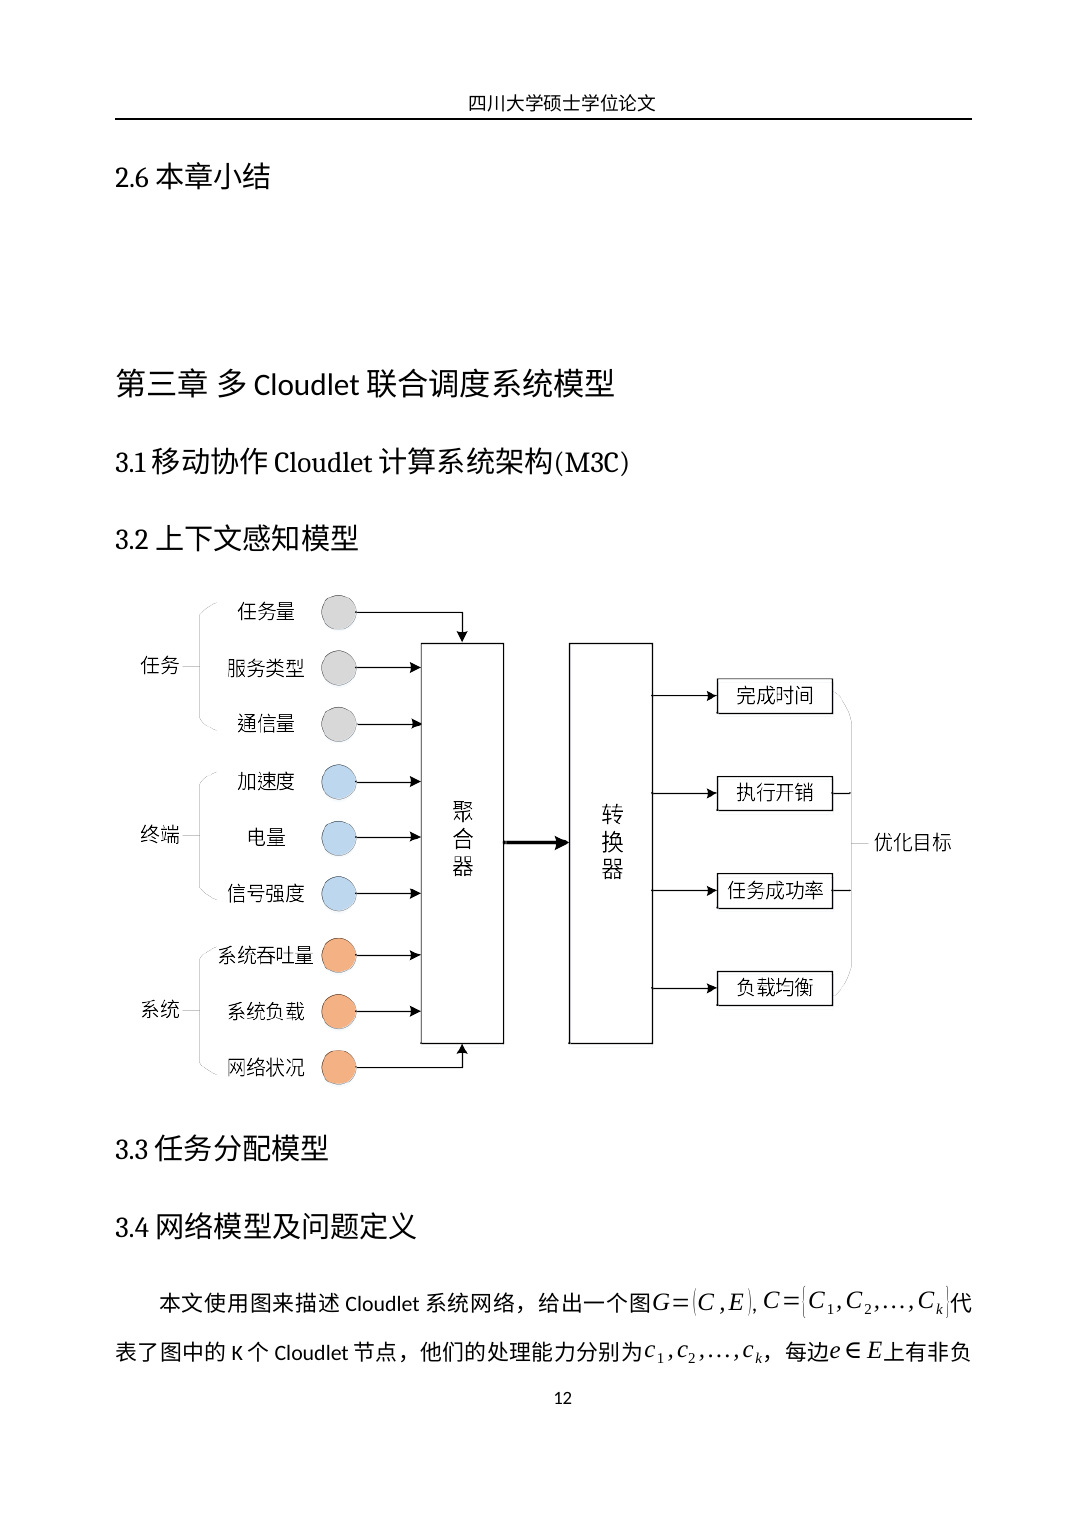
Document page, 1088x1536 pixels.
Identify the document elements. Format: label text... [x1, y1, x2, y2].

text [115, 1269, 972, 1367]
subtitle 2.6 本章小结 [115, 142, 972, 207]
subtitle 3.3 任务分配模型 [115, 1114, 972, 1179]
subtitle 第三章 多Cloudlet联合调度系统模型 [115, 349, 972, 414]
subtitle 3.4 网络模型及问题定义 [115, 1192, 972, 1257]
subtitle 3.2 上下文感知模型 [115, 504, 972, 569]
subtitle 3.1 移动协作Cloudlet计算系统架构(M3C) [115, 427, 972, 492]
